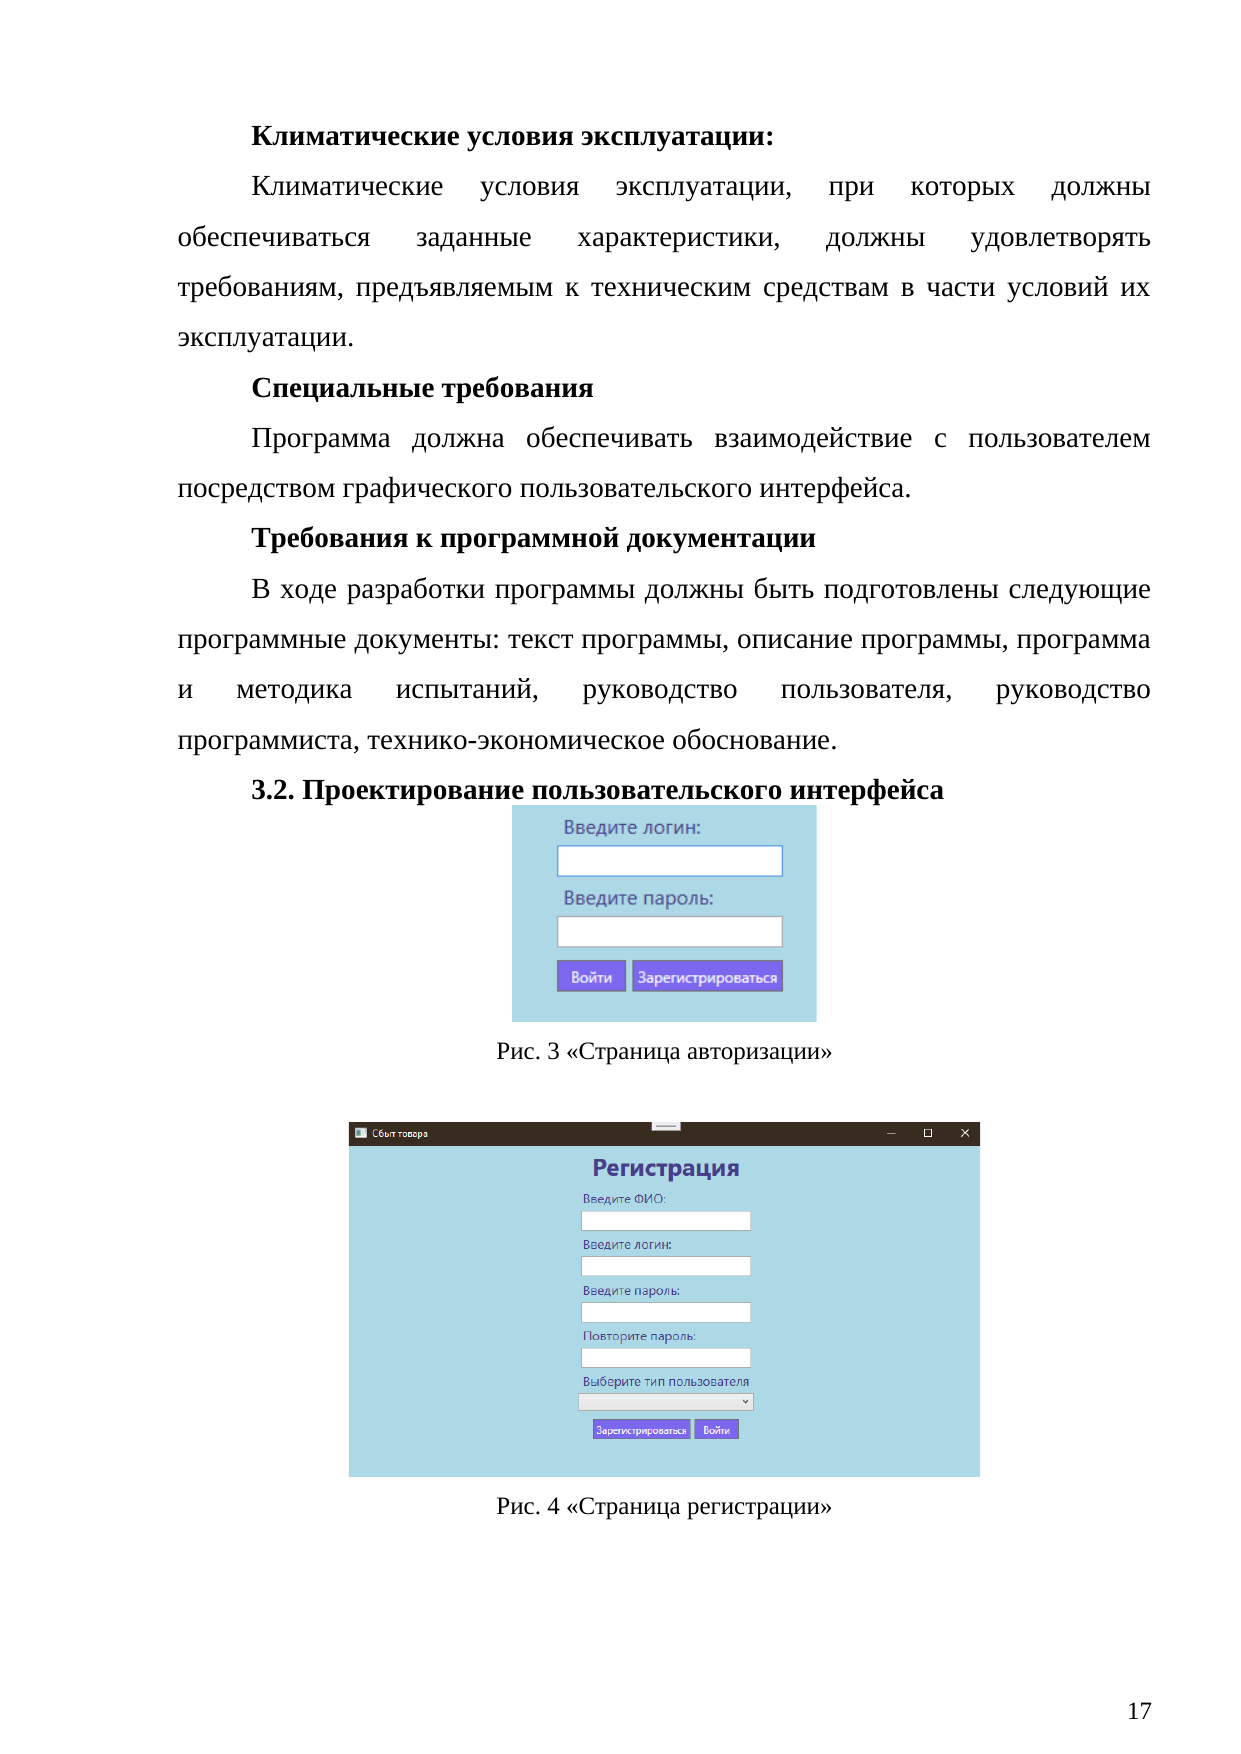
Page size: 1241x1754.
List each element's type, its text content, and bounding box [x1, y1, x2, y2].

text Рис. 4 «Страница регистрации» [177, 1491, 1152, 1520]
text Требования к программной документации [177, 521, 1152, 554]
text В ходе разработки программы должны быть подготовлены следующие программные документы: текст программы, описание программы, программа и методика испытаний, руководство пользователя, руководство программиста, технико-экономическое обоснование. [177, 571, 1152, 755]
text Программа должна обеспечивать взаимодействие с пользователем посредством графического пользовательского интерфейса. [177, 420, 1152, 504]
subtitle 3.2. Проектирование пользовательского интерфейса [177, 772, 1152, 806]
text Климатические условия эксплуатации: [177, 118, 1152, 152]
picture [348, 1122, 980, 1477]
text Специальные требования [177, 370, 1152, 403]
text Рис. 3 «Страница авторизации» [177, 1036, 1152, 1064]
text Климатические условия эксплуатации, при которых должны обеспечиваться заданные характеристики, должны удовлетворять требованиям, предъявляемым к техническим средствам в части условий их эксплуатации. [177, 168, 1152, 353]
picture [512, 805, 817, 1022]
